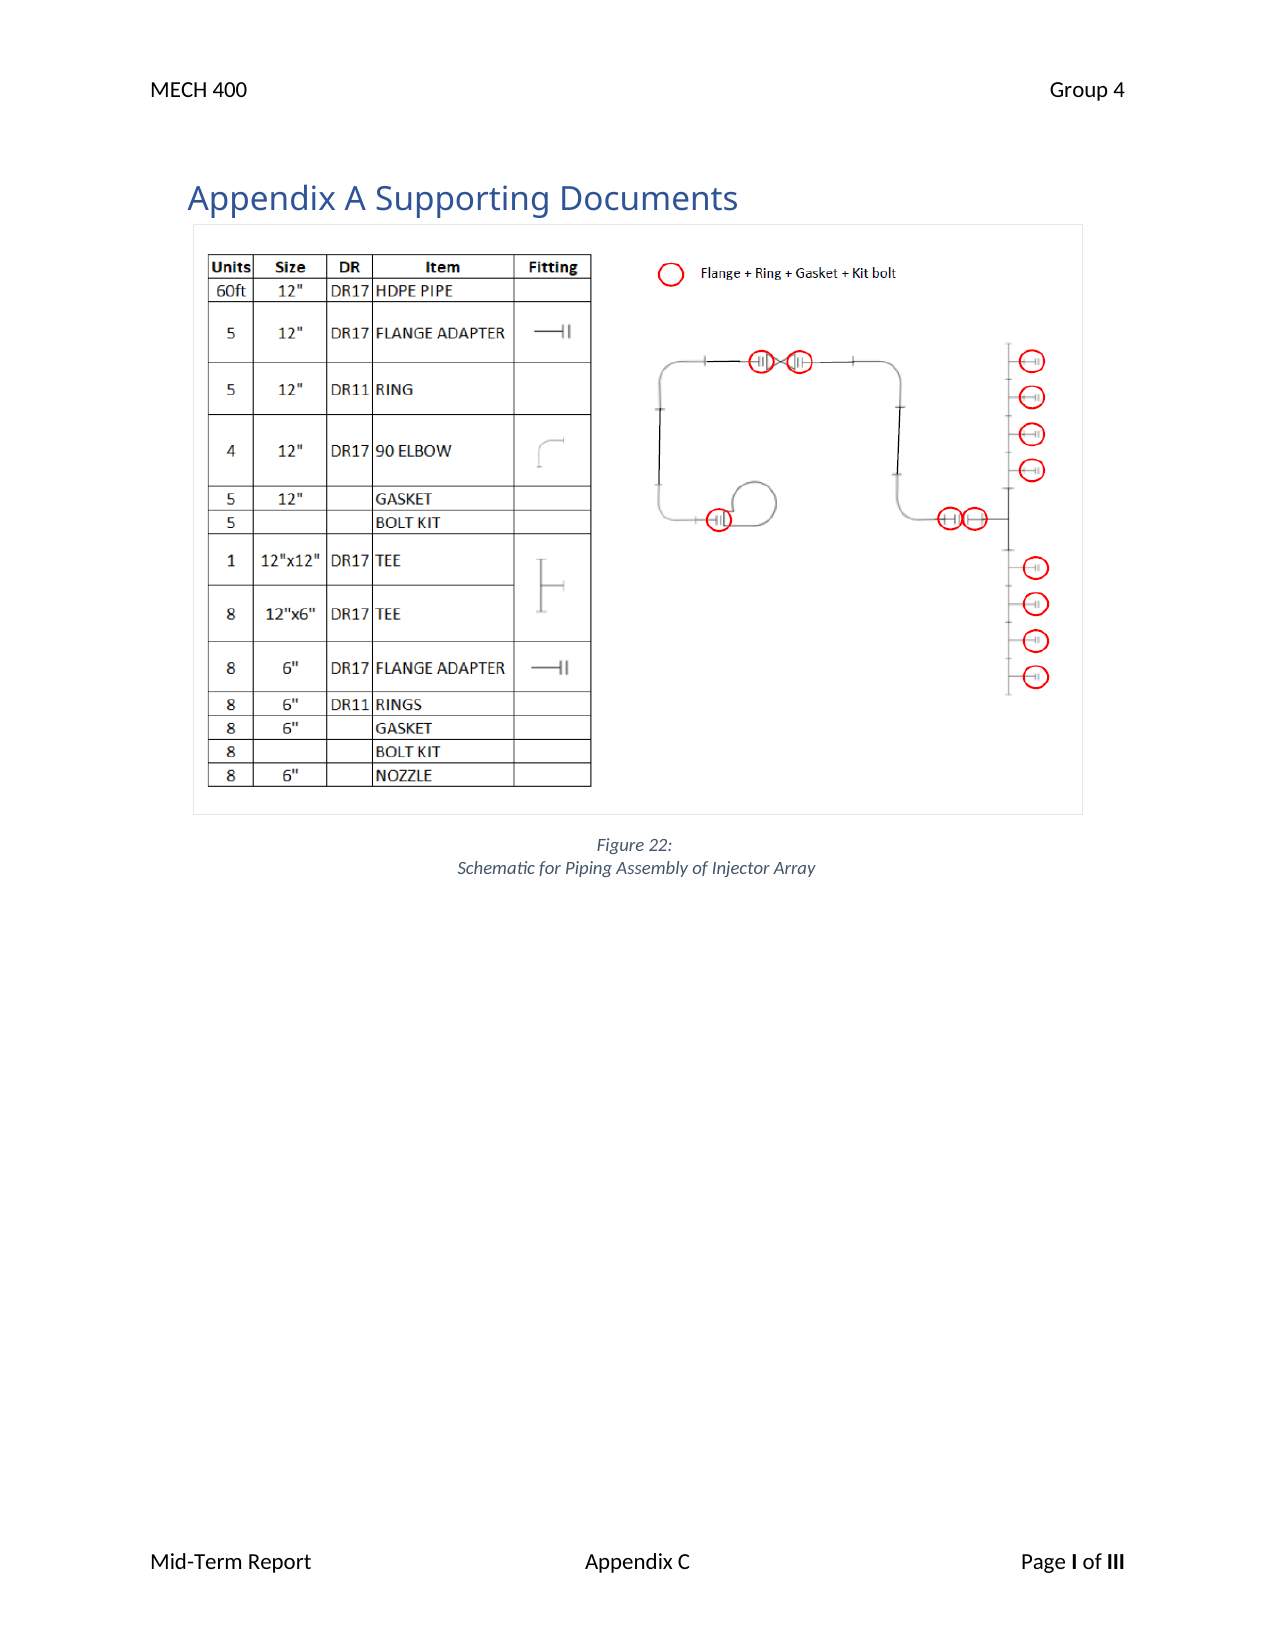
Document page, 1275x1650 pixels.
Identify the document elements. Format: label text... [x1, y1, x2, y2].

text Supporting Documents [187, 175, 1125, 220]
picture [194, 225, 1082, 814]
text Figure 22: Schematic for Piping Assembly of Injector Array [150, 833, 1125, 879]
